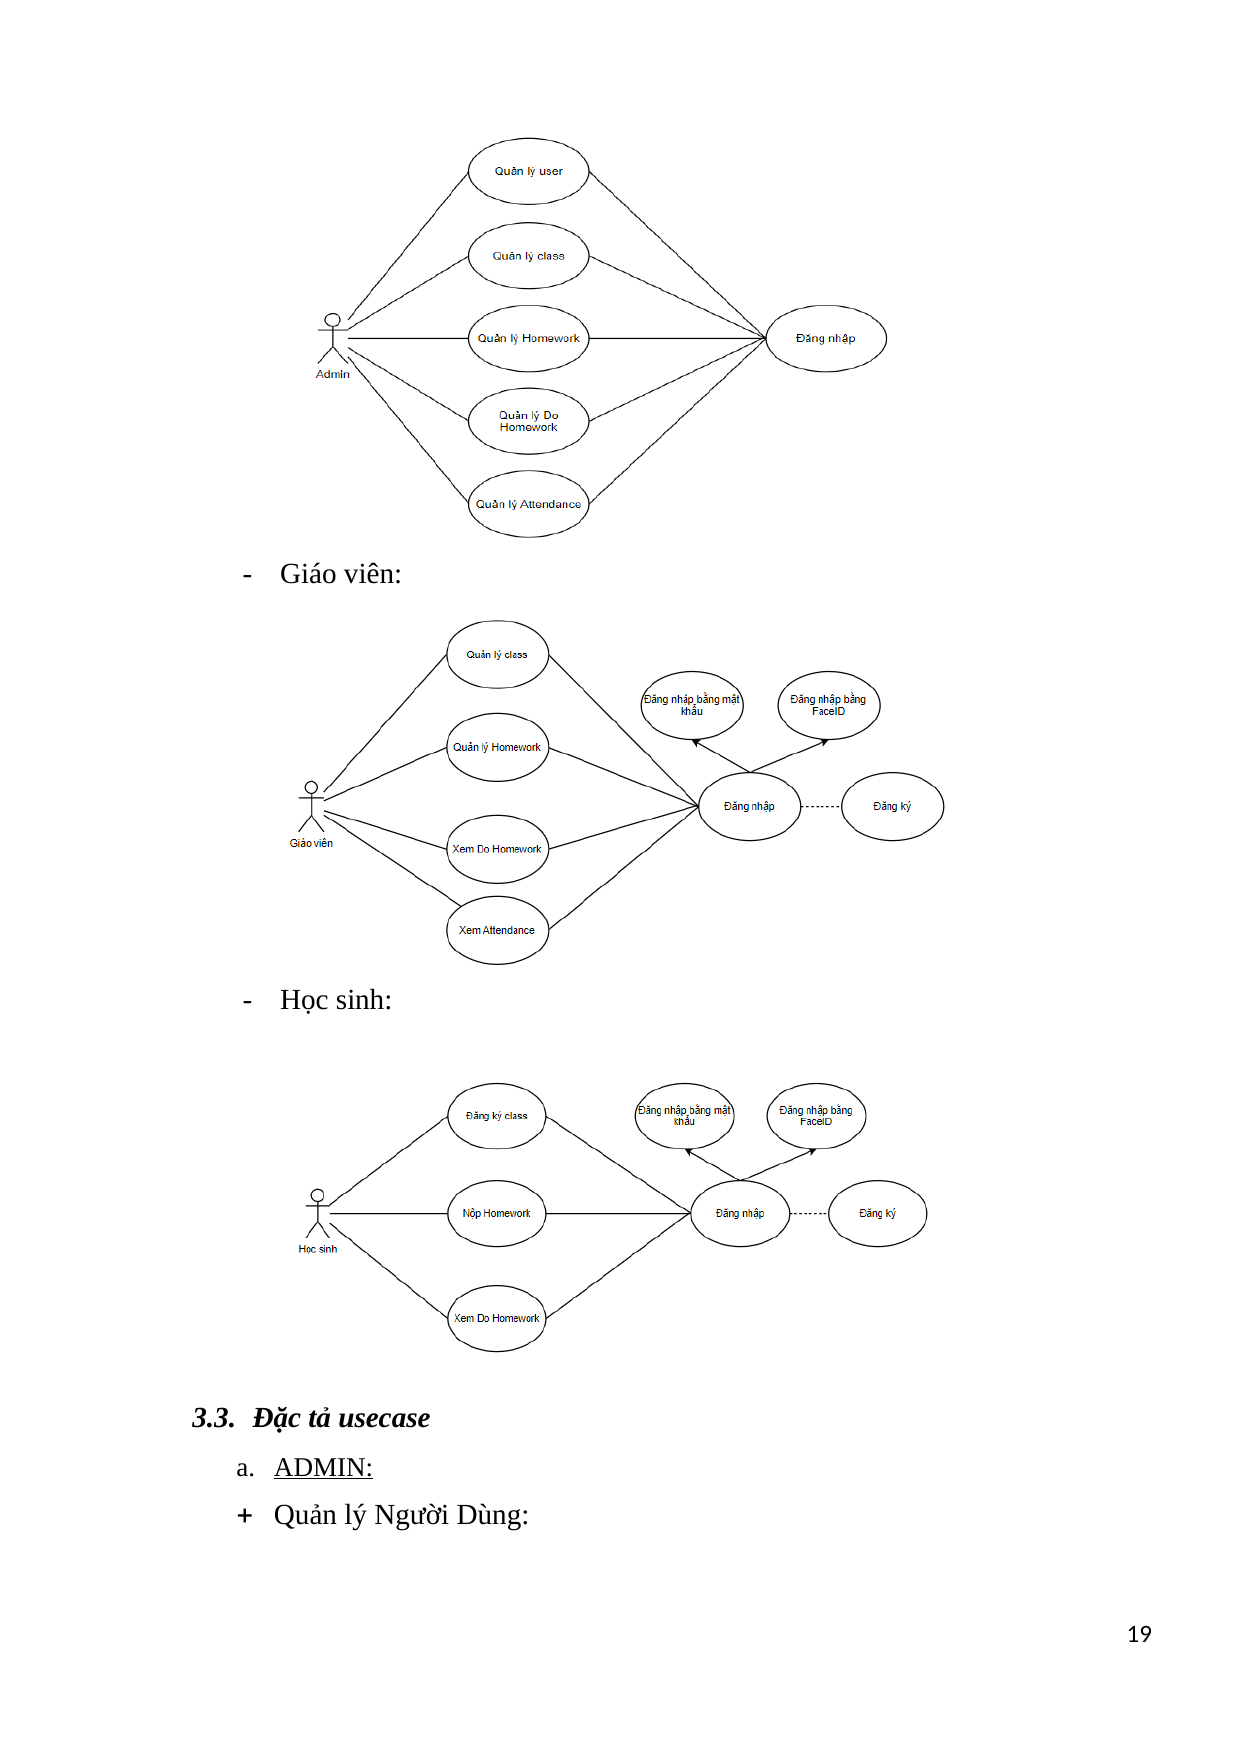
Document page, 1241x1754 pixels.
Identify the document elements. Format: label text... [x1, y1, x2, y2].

list Quản lý Người Dùng: [236, 1497, 1152, 1531]
picture [279, 589, 956, 982]
picture [279, 1015, 940, 1401]
list Học sinh: [242, 982, 1152, 1015]
subtitle Đặc tả usecase [192, 1400, 1152, 1434]
picture [279, 118, 952, 556]
list Giáo viên: [242, 556, 1152, 589]
list ADMIN: [236, 1451, 1152, 1482]
